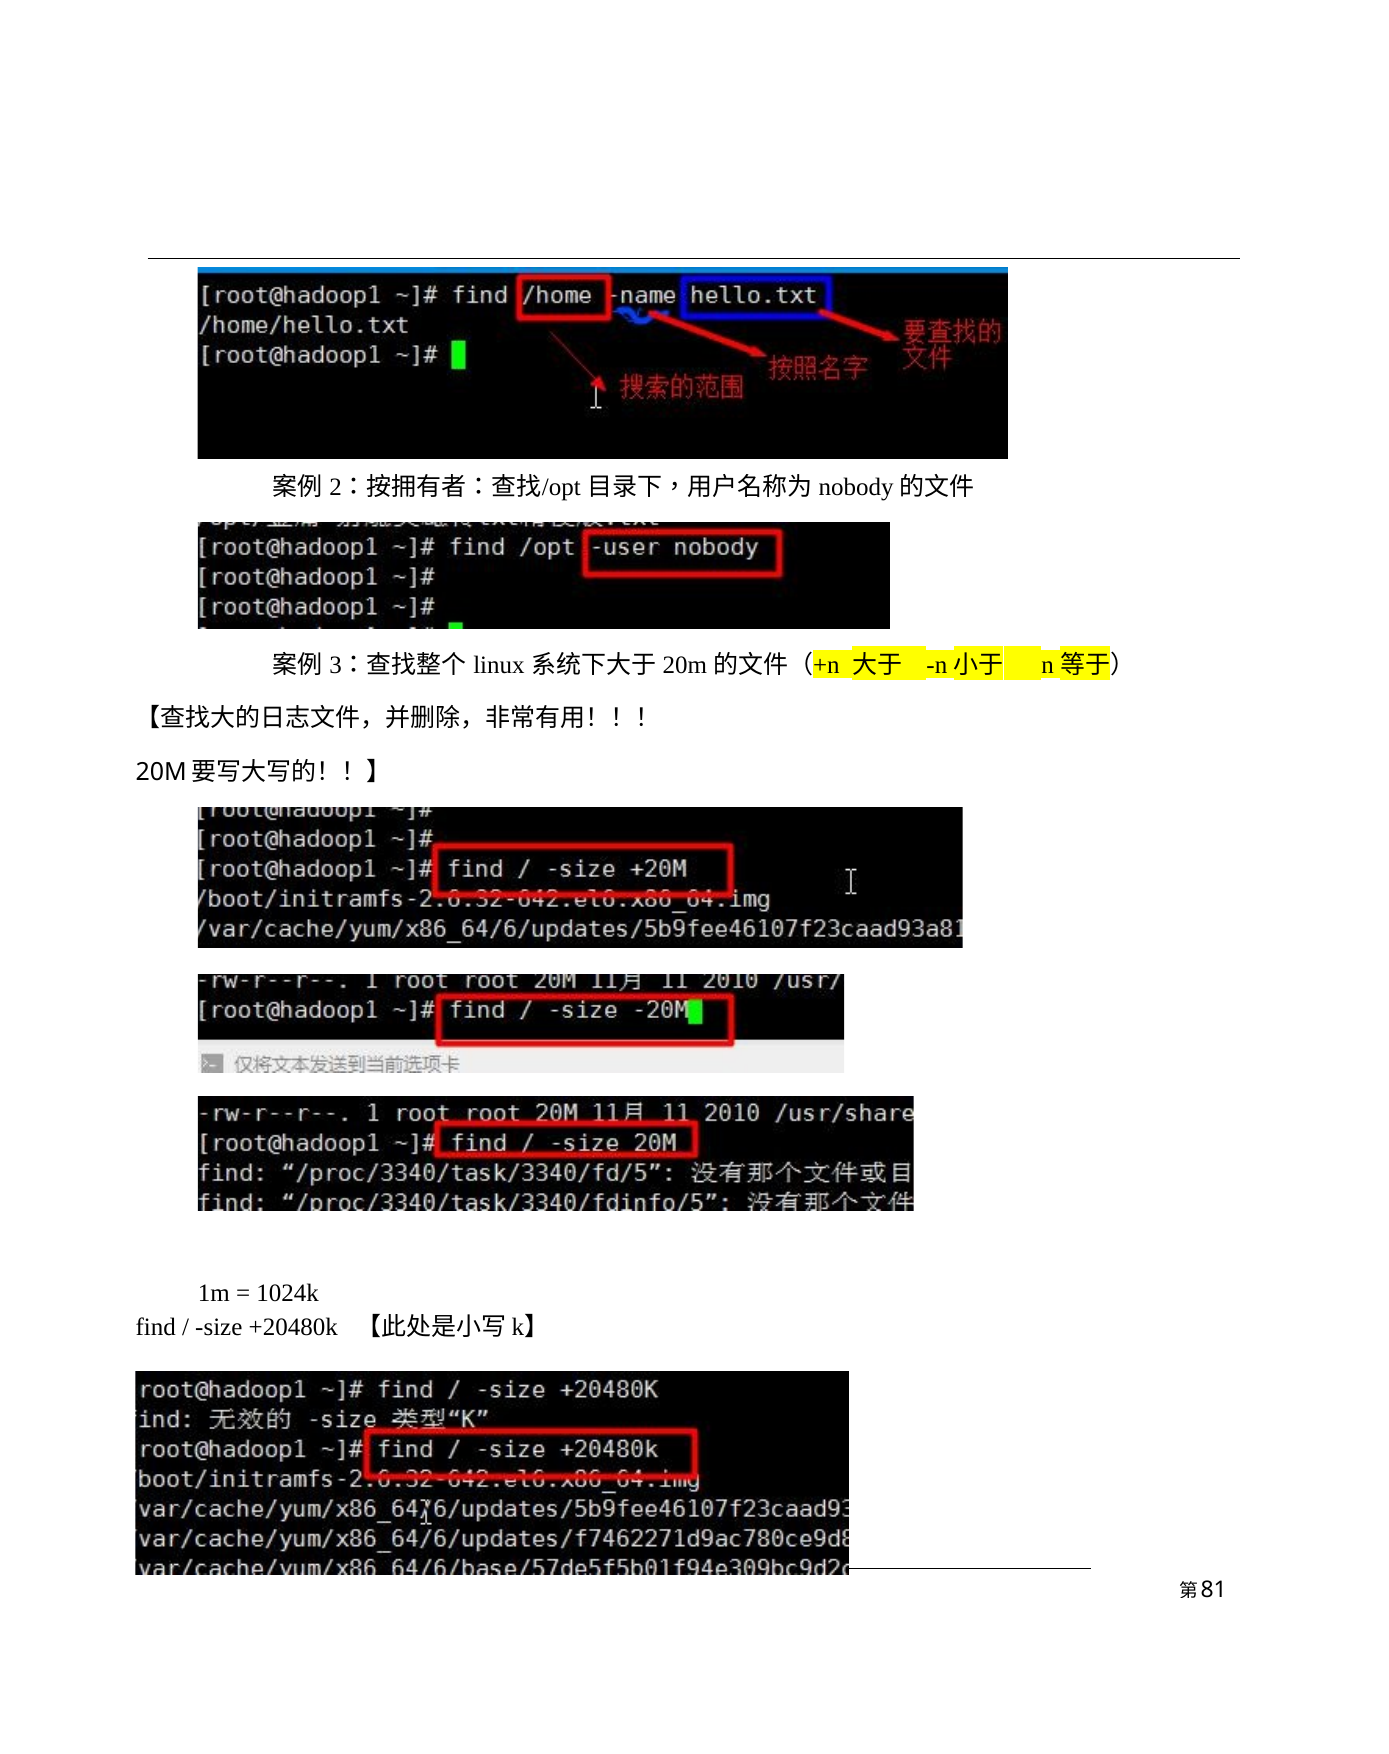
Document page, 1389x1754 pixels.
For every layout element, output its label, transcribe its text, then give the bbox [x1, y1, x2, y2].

text 案例 2：按拥有者：查找/opt 目录下，用户名称为 nobody 的文件 [273, 469, 1345, 503]
picture [197, 974, 845, 1073]
picture [135, 1371, 849, 1575]
picture [197, 807, 963, 948]
text find / -size +20480k 【此处是小写k】 [135, 1307, 1345, 1343]
text 1m = 1024k [198, 1278, 1345, 1306]
picture [197, 522, 890, 629]
picture [197, 267, 1008, 459]
text 案例 3：查找整个 linux 系统下大于 20m 的文件（+n 大于 -n 小于 n 等于） [273, 537, 1345, 680]
picture [197, 1096, 914, 1211]
text 20M要写大写的！！】 [135, 751, 1345, 787]
text 【查找大的日志文件，并删除，非常有用！！！ [135, 698, 1345, 734]
